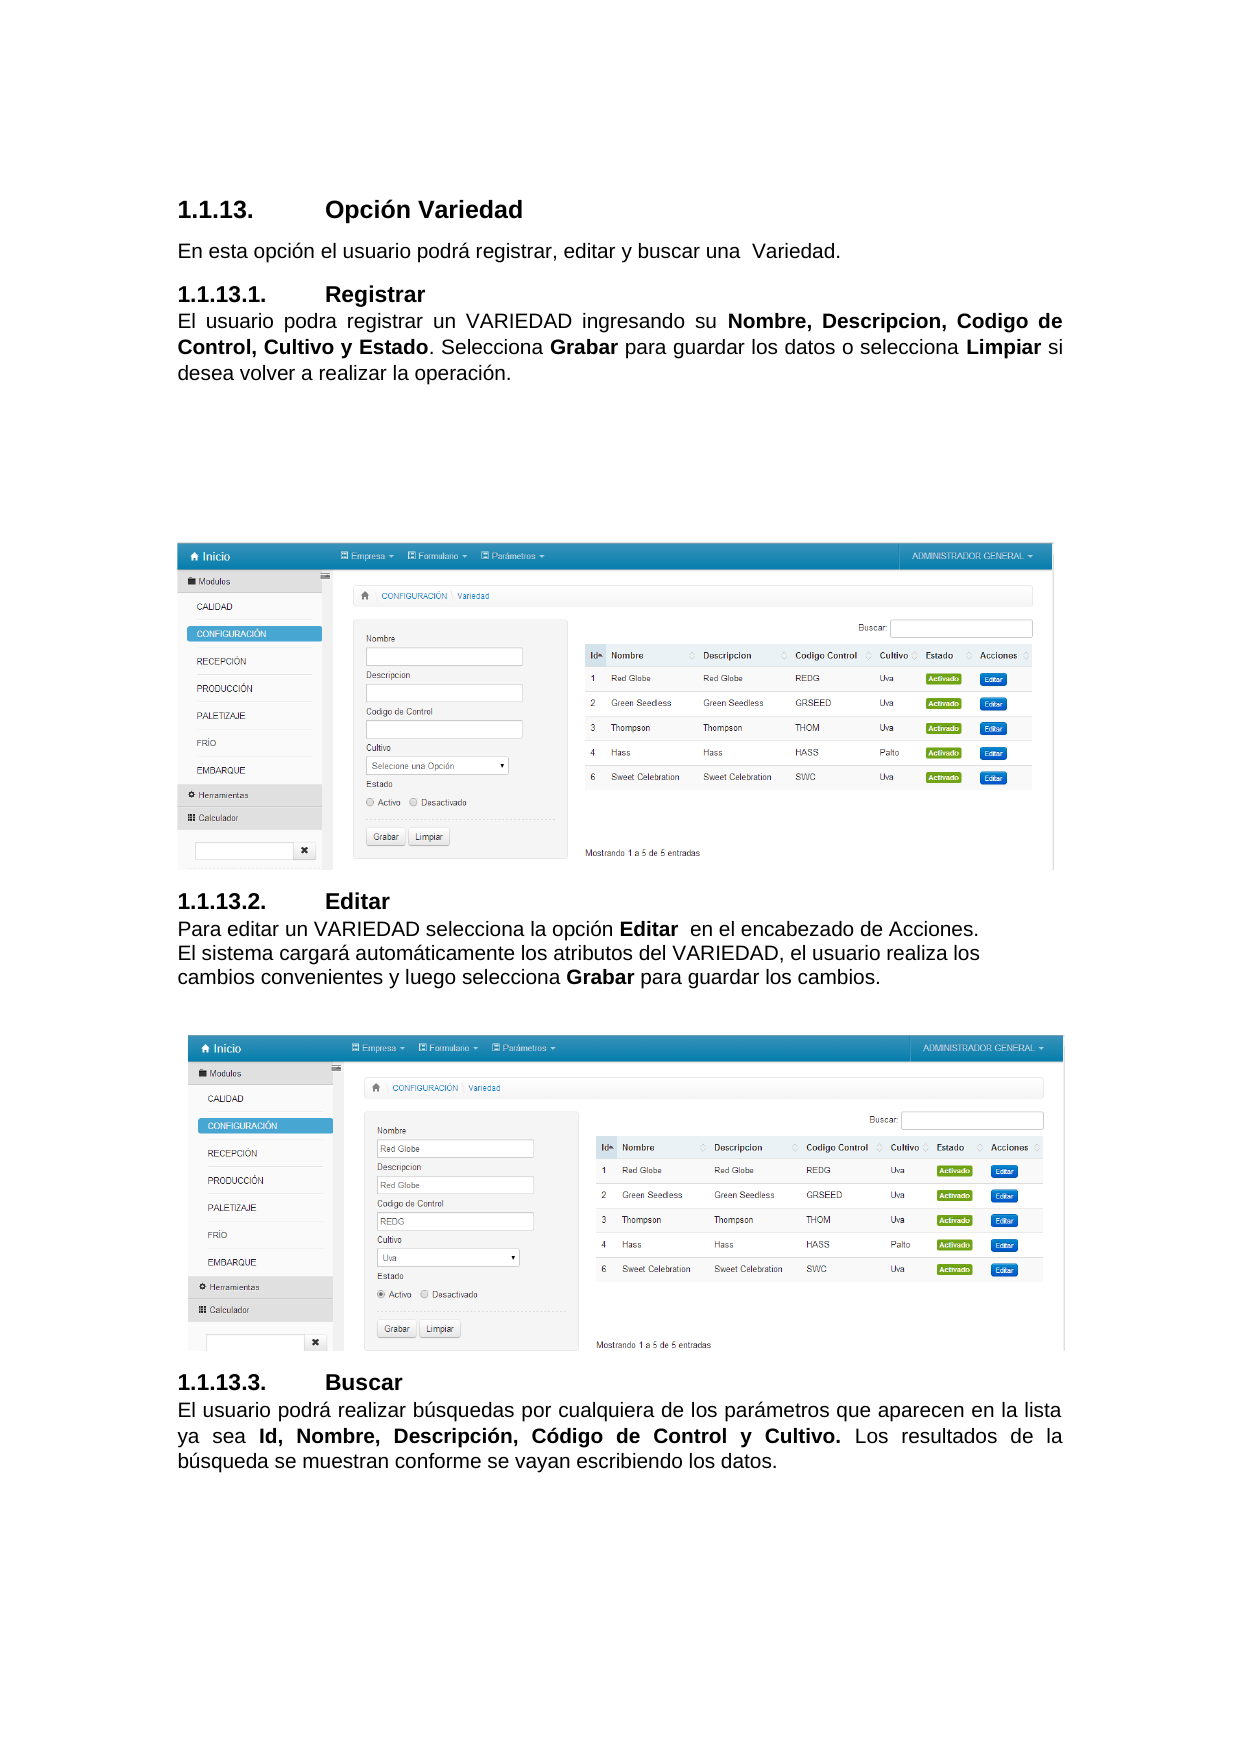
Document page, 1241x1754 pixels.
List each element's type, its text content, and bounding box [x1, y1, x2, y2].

text El usuario podra registrar un VARIEDAD ingresando su Nombre, Descripcion, Codigo de Control, Cultivo y Estado. Selecciona Grabar para guardar los datos o selecciona Limpiar si desea volver a realizar la operación. [177, 309, 1063, 385]
subtitle Opción Variedad [177, 195, 1063, 224]
text El sistema cargará automáticamente los atributos del VARIEDAD, el usuario realiza los cambios convenientes y luego selecciona Grabar para guardar los cambios. [177, 941, 1063, 989]
picture [177, 542, 1054, 870]
subtitle Editar [177, 888, 1063, 915]
text Para editar un VARIEDAD selecciona la opción Editar en el encabezado de Acciones. [177, 917, 1063, 941]
subtitle Registrar [177, 281, 1063, 307]
subtitle Buscar [177, 1369, 1063, 1396]
text El usuario podrá realizar búsquedas por cualquiera de los parámetros que aparecen en la lista ya sea Id, Nombre, Descripción, Código de Control y Cultivo. Los resultados de la búsqueda se muestran conforme se vayan escribiendo los datos. [177, 1398, 1063, 1473]
picture [188, 1035, 1065, 1351]
text En esta opción el usuario podrá registrar, editar y buscar una Variedad. [177, 238, 1063, 262]
